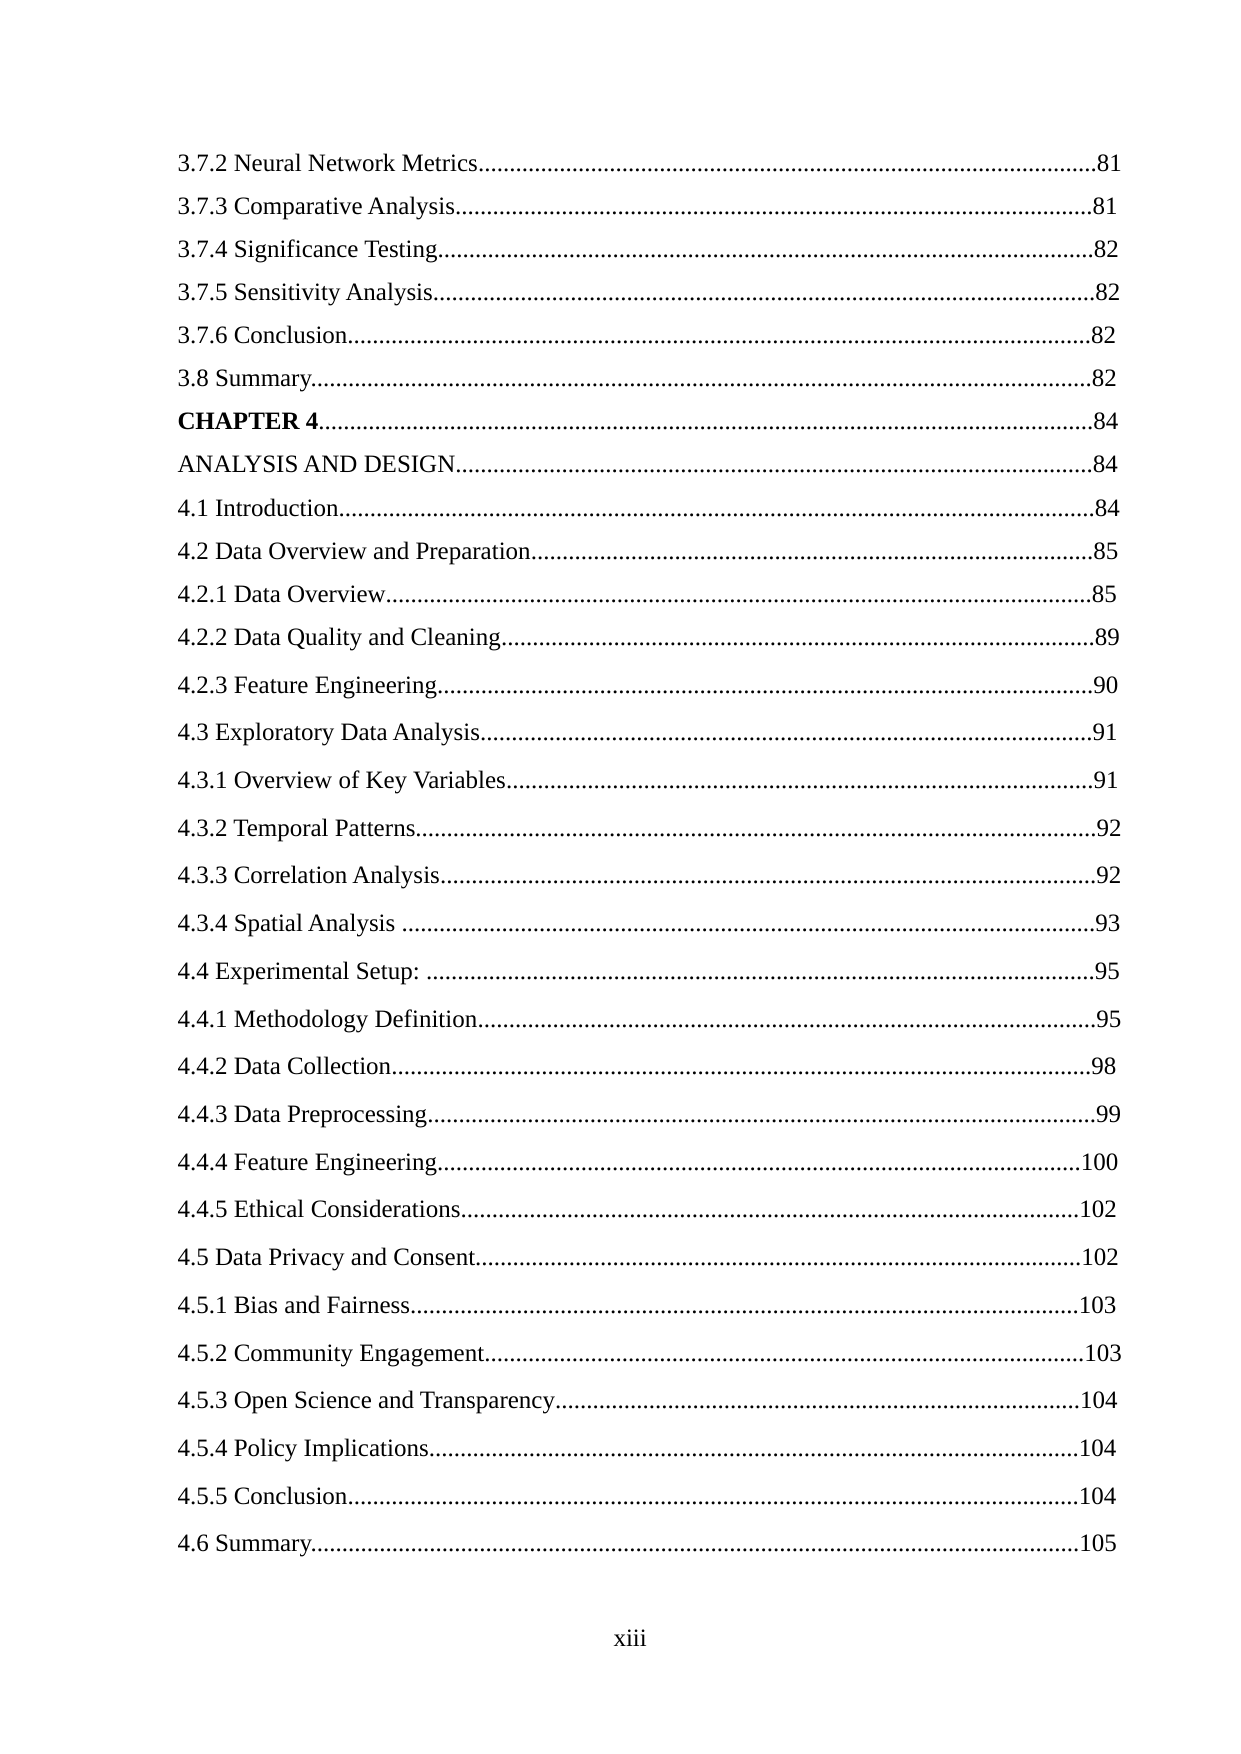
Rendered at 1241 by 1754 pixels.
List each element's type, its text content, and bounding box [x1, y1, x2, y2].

text 4.5 Data Privacy and Consent.................................................................................................102 [177, 1242, 1122, 1271]
text 4.4.4 Feature Engineering.......................................................................................................100 [177, 1147, 1122, 1176]
text 4.1 Introduction.........................................................................................................................84 [177, 493, 1122, 521]
text 3.7.3 Comparative Analysis......................................................................................................81 [177, 191, 1122, 219]
text 4.3.3 Correlation Analysis.........................................................................................................92 [177, 861, 1122, 889]
text 4.2.3 Feature Engineering.........................................................................................................90 [177, 670, 1122, 698]
text 4.2 Data Overview and Preparation..........................................................................................85 [177, 536, 1122, 564]
text 4.4.1 Methodology Definition...................................................................................................95 [177, 1004, 1122, 1032]
text 4.3.1 Overview of Key Variables..............................................................................................91 [177, 765, 1122, 794]
text 4.5.2 Community Engagement................................................................................................103 [177, 1338, 1122, 1366]
text 4.3.2 Temporal Patterns.............................................................................................................92 [177, 813, 1122, 842]
text 3.8 Summary.............................................................................................................................82 [177, 363, 1122, 392]
text 4.5.4 Policy Implications........................................................................................................104 [177, 1433, 1122, 1462]
text CHAPTER 4............................................................................................................................84 [177, 406, 1122, 435]
text ANALYSIS AND DESIGN......................................................................................................84 [177, 449, 1122, 478]
text 3.7.6 Conclusion.......................................................................................................................82 [177, 320, 1122, 349]
text 4.2.1 Data Overview.................................................................................................................85 [177, 579, 1122, 608]
text 3.7.4 Significance Testing.........................................................................................................82 [177, 234, 1122, 263]
text 4.6 Summary...........................................................................................................................105 Top of Form [177, 1528, 1122, 1557]
text 4.4.5 Ethical Considerations...................................................................................................102 [177, 1194, 1122, 1223]
text 4.4 Experimental Setup: ...........................................................................................................95 [177, 956, 1122, 985]
text 3.7.2 Neural Network Metrics...................................................................................................81 [177, 148, 1122, 176]
text 4.4.2 Data Collection................................................................................................................98 [177, 1051, 1122, 1080]
text 4.2.2 Data Quality and Cleaning...............................................................................................89 [177, 622, 1122, 651]
text 4.3 Exploratory Data Analysis..................................................................................................91 [177, 717, 1122, 746]
text 3.7.5 Sensitivity Analysis..........................................................................................................82 [177, 277, 1122, 306]
text 4.3.4 Spatial Analysis ...............................................................................................................93 [177, 908, 1122, 937]
text 4.5.3 Open Science and Transparency....................................................................................104 [177, 1385, 1122, 1414]
text 4.4.3 Data Preprocessing...........................................................................................................99 [177, 1099, 1122, 1128]
text 4.5.5 Conclusion.....................................................................................................................104 [177, 1481, 1122, 1509]
text 4.5.1 Bias and Fairness...........................................................................................................103 [177, 1290, 1122, 1319]
